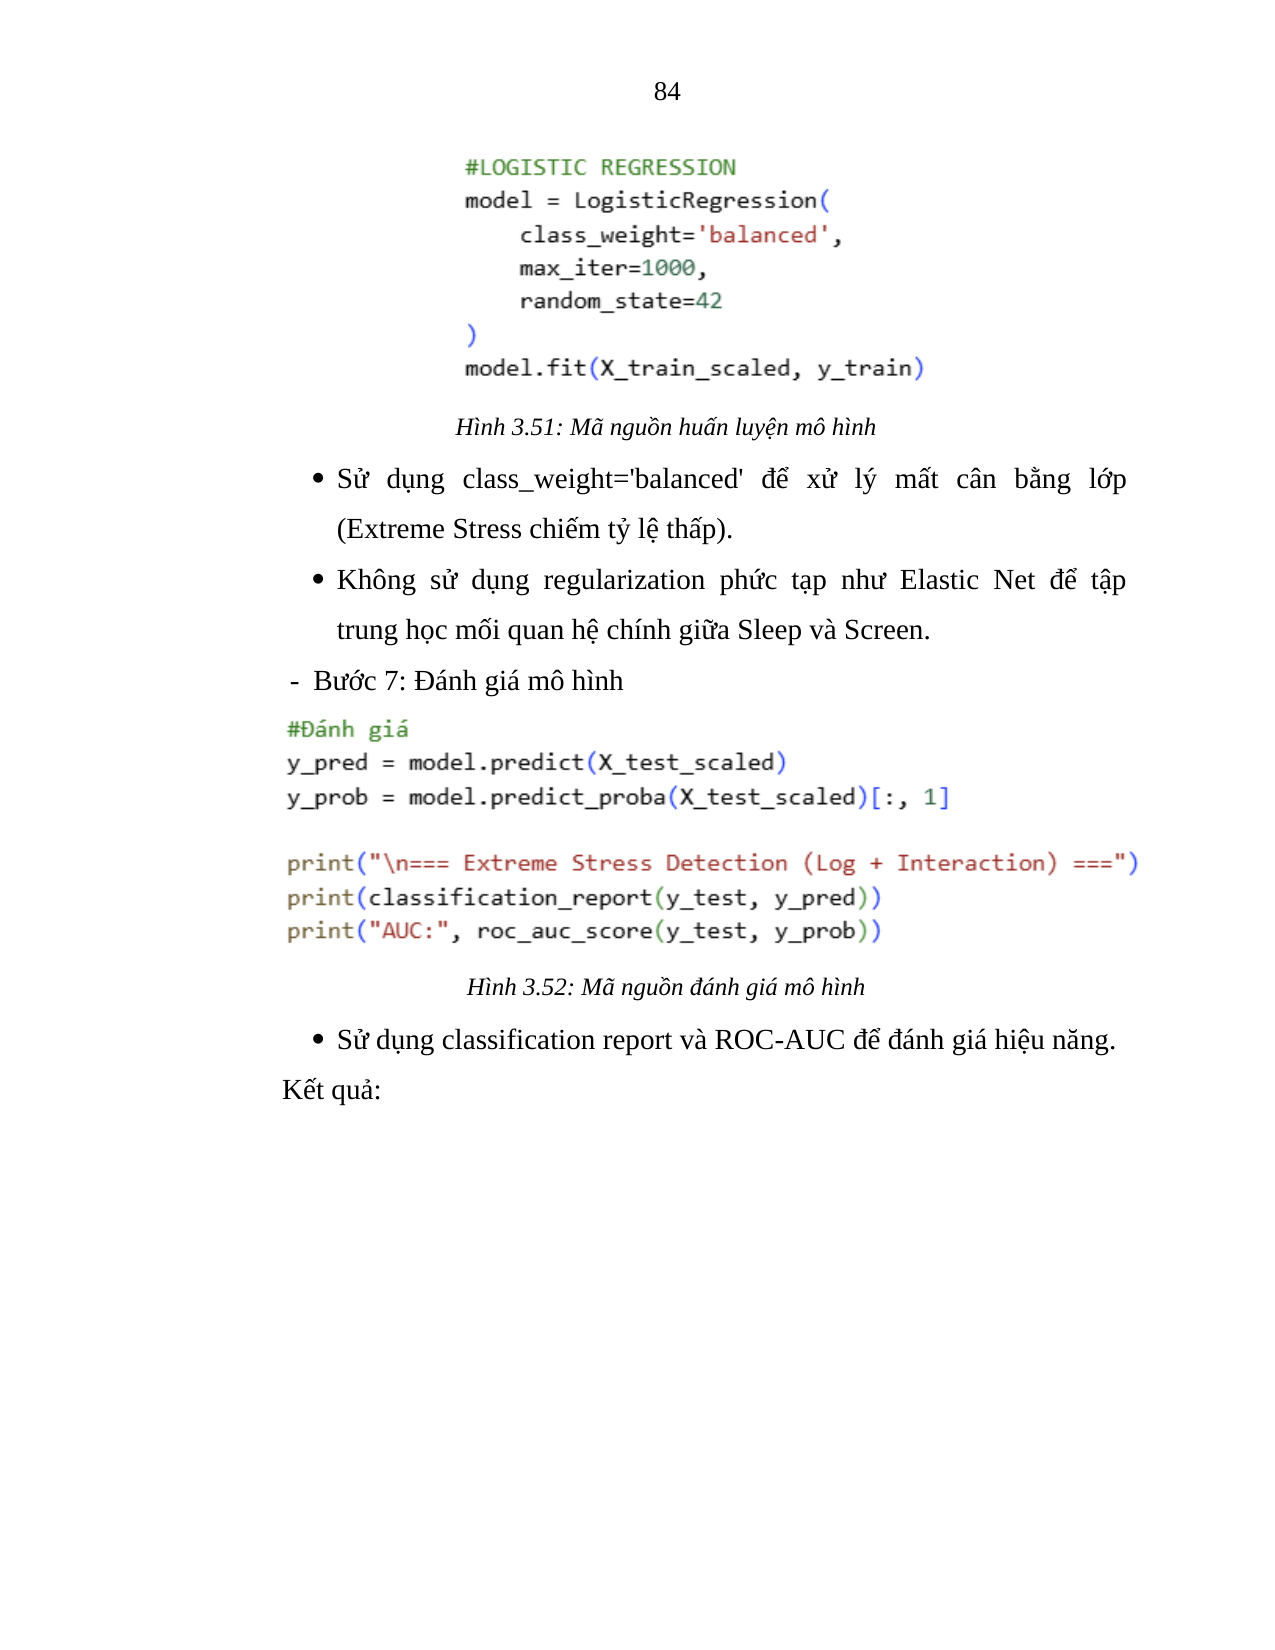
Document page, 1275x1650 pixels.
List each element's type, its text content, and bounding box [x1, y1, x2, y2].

list Không sử dụng regularization phức tạp như Elastic Net để tập trung học mối quan hệ chính giữa Sleep và Screen. [313, 562, 1127, 646]
list Bước 7: Đánh giá mô hình [289, 663, 1127, 696]
text Kết quả: [207, 1072, 1127, 1106]
picture [281, 713, 1174, 951]
list Sử dụng class_weight='balanced' để xử lý mất cân bằng lớp (Extreme Stress chiếm tỷ lệ thấp). [313, 461, 1127, 545]
picture [456, 147, 953, 390]
list Sử dụng classification report và ROC-AUC để đánh giá hiệu năng. [313, 1022, 1127, 1056]
